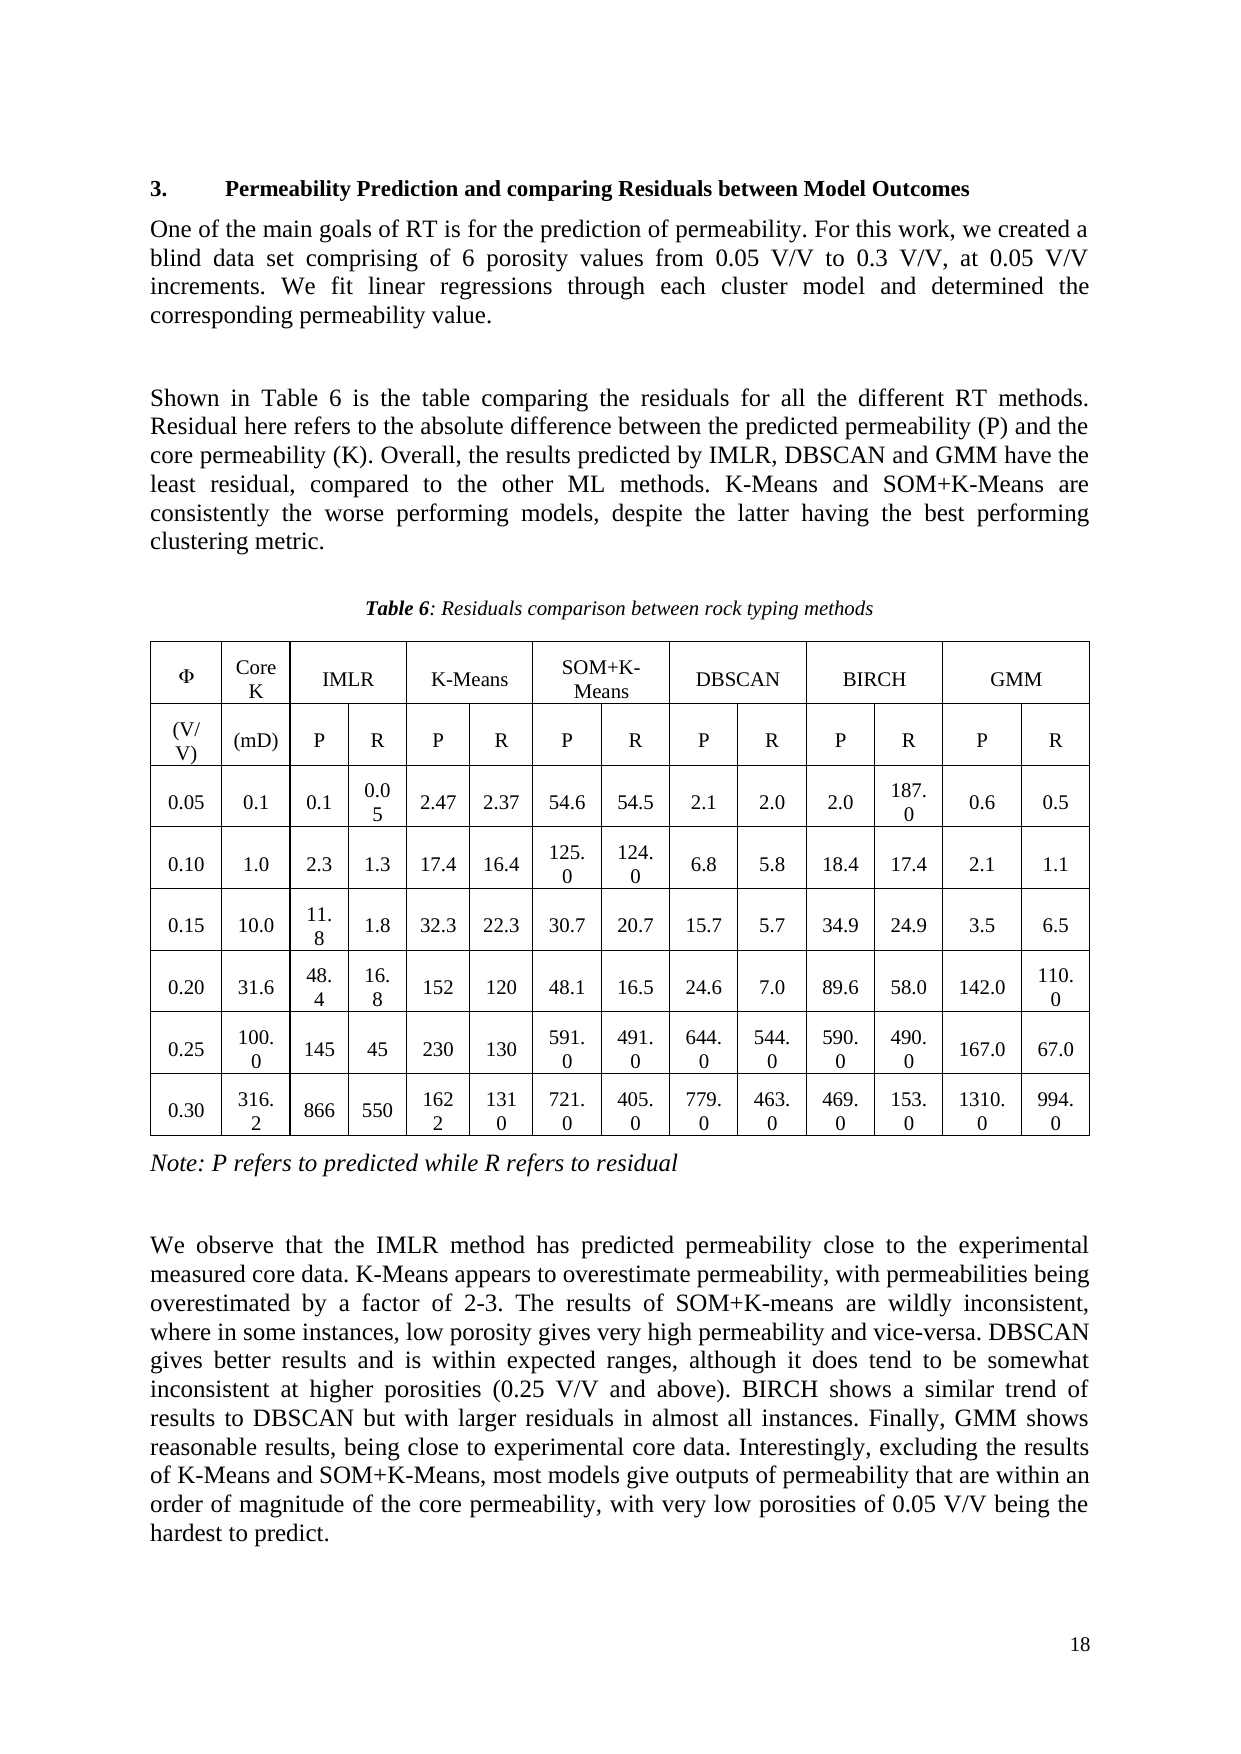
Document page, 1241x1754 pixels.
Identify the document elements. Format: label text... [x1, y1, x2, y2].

table_cell 230 [407, 1012, 469, 1073]
table_cell 0.30 [151, 1074, 221, 1134]
table_cell 58.0 [875, 951, 942, 1011]
table_cell 153.0 [875, 1074, 942, 1134]
table_cell 0.05 [349, 766, 406, 826]
table_cell 0.10 [151, 827, 221, 888]
table_cell P [943, 704, 1021, 764]
table_cell 490.0 [875, 1012, 942, 1073]
table_header F [151, 642, 221, 703]
table_cell 10.0 [222, 889, 289, 949]
table_cell 31.6 [222, 951, 289, 1011]
table_cell 1310.0 [943, 1074, 1021, 1134]
table_cell 1.1 [1022, 827, 1089, 888]
table_cell 591.0 [533, 1012, 601, 1073]
table_cell R [875, 704, 942, 764]
table_cell 0.15 [151, 889, 221, 949]
table_cell 34.9 [807, 889, 874, 949]
table_cell 866 [291, 1074, 348, 1134]
subtitle Permeability Prediction and comparing Residuals between Model Outcomes [150, 175, 1090, 201]
table_cell 145 [291, 1012, 348, 1073]
table_cell 24.6 [670, 951, 737, 1011]
text We observe that the IMLR method has predicted permeability close to the experimental measured core data. K-Means appears to overestimate permeability, with permeabilities being overestimated by a factor of 2-3. The results of SOM+K-means are wildly inconsistent, where in some instances, low porosity gives very high permeability and vice-versa. DBSCAN gives better results and is within expected ranges, although it does tend to be somewhat inconsistent at higher porosities (0.25 V/V and above). BIRCH shows a similar trend of results to DBSCAN but with larger residuals in almost all instances. Finally, GMM shows reasonable results, being close to experimental core data. Interestingly, excluding the results of K-Means and SOM+K-Means, most models give outputs of permeability that are within an order of magnitude of the core permeability, with very low porosities of 0.05 V/V being the hardest to predict. [150, 1231, 1090, 1547]
table_cell P [670, 704, 737, 764]
table_cell 469.0 [807, 1074, 874, 1134]
table_cell 124.0 [602, 827, 669, 888]
table_cell 89.6 [807, 951, 874, 1011]
table_cell 32.3 [407, 889, 469, 949]
table_cell 0.5 [1022, 766, 1089, 826]
table_cell (mD) [222, 704, 289, 764]
table_cell 0.25 [151, 1012, 221, 1073]
table_cell 142.0 [943, 951, 1021, 1011]
table_cell 16.5 [602, 951, 669, 1011]
table_cell P [807, 704, 874, 764]
table_cell 2.37 [470, 766, 532, 826]
table_header Core K [222, 642, 289, 703]
table_header DBSCAN [670, 642, 806, 703]
table_cell 590.0 [807, 1012, 874, 1073]
table_cell 54.6 [533, 766, 601, 826]
table_cell 6.8 [670, 827, 737, 888]
table_cell 0.20 [151, 951, 221, 1011]
text Table 6: Residuals comparison between rock typing methods [150, 596, 1090, 620]
table_header BIRCH [807, 642, 942, 703]
table_cell 48.4 [291, 951, 348, 1011]
table_cell 550 [349, 1074, 406, 1134]
table_cell 3.5 [943, 889, 1021, 949]
table_cell (V/V) [151, 704, 221, 764]
table_cell 15.7 [670, 889, 737, 949]
table_header SOM+K-Means [533, 642, 669, 703]
table_cell 24.9 [875, 889, 942, 949]
table_cell 544.0 [738, 1012, 806, 1073]
table_cell 0.6 [943, 766, 1021, 826]
table_cell 0.1 [222, 766, 289, 826]
table_cell 100.0 [222, 1012, 289, 1073]
table_cell P [291, 704, 348, 764]
table_cell 7.0 [738, 951, 806, 1011]
table_cell 130 [470, 1012, 532, 1073]
table_cell 779.0 [670, 1074, 737, 1134]
table_cell 0.1 [291, 766, 348, 826]
table_cell 45 [349, 1012, 406, 1073]
table_cell 1310 [470, 1074, 532, 1134]
table_cell 152 [407, 951, 469, 1011]
table_cell 16.4 [470, 827, 532, 888]
table_cell 30.7 [533, 889, 601, 949]
table_cell 120 [470, 951, 532, 1011]
table_cell 721.0 [533, 1074, 601, 1134]
table_header GMM [943, 642, 1089, 703]
table_cell 18.4 [807, 827, 874, 888]
table_cell 125.0 [533, 827, 601, 888]
table_cell 11.8 [291, 889, 348, 949]
table_cell P [407, 704, 469, 764]
table_cell 48.1 [533, 951, 601, 1011]
table_cell 0.05 [151, 766, 221, 826]
table_cell 5.7 [738, 889, 806, 949]
table_cell 6.5 [1022, 889, 1089, 949]
text Note: P refers to predicted while R refers to residual [150, 1148, 1090, 1177]
table_cell R [470, 704, 532, 764]
table_header K-Means [407, 642, 532, 703]
text Shown in Table 5 is the table comparing the residuals for all the different RT methods. Residual here refers to the absolute difference between the predicted permeability (P) and the core permeability (K). Overall, the results predicted by IMLR, DBSCAN and GMM have the least residual, compared to the other ML methods. K-Means and SOM+K-Means are consistently the worse performing models, despite the latter having the best performing clustering metric. [150, 383, 1090, 555]
table_cell 994.0 [1022, 1074, 1089, 1134]
table_cell 20.7 [602, 889, 669, 949]
table_cell 67.0 [1022, 1012, 1089, 1073]
table_cell 16.8 [349, 951, 406, 1011]
table_cell 2.0 [738, 766, 806, 826]
table_cell 54.5 [602, 766, 669, 826]
table_cell 1.8 [349, 889, 406, 949]
table_cell 644.0 [670, 1012, 737, 1073]
table_cell 110.0 [1022, 951, 1089, 1011]
table_cell 167.0 [943, 1012, 1021, 1073]
table_cell 17.4 [407, 827, 469, 888]
table_cell P [533, 704, 601, 764]
table_cell 2.47 [407, 766, 469, 826]
table_cell 22.3 [470, 889, 532, 949]
table_cell 187.0 [875, 766, 942, 826]
table_cell 2.0 [807, 766, 874, 826]
table_cell 2.1 [670, 766, 737, 826]
table_cell 1.3 [349, 827, 406, 888]
table_cell 316.2 [222, 1074, 289, 1134]
table_cell 2.3 [291, 827, 348, 888]
table_cell 1.0 [222, 827, 289, 888]
table_cell 5.8 [738, 827, 806, 888]
table_cell 405.0 [602, 1074, 669, 1134]
table_cell R [738, 704, 806, 764]
table_header IMLR [291, 642, 406, 703]
table_cell R [349, 704, 406, 764]
table_cell 17.4 [875, 827, 942, 888]
table_cell R [1022, 704, 1089, 764]
table_cell R [602, 704, 669, 764]
table_cell 491.0 [602, 1012, 669, 1073]
text One of the main goals of RT is for the prediction of permeability. For this work, we created a blind data set comprising of 6 porosity values from 0.05 V/V to 0.3 V/V, at 0.05 V/V increments. We fit linear regressions through each cluster model and determined the corresponding permeability value. [150, 214, 1090, 329]
table_cell 1622 [407, 1074, 469, 1134]
table_cell 2.1 [943, 827, 1021, 888]
table_cell 463.0 [738, 1074, 806, 1134]
